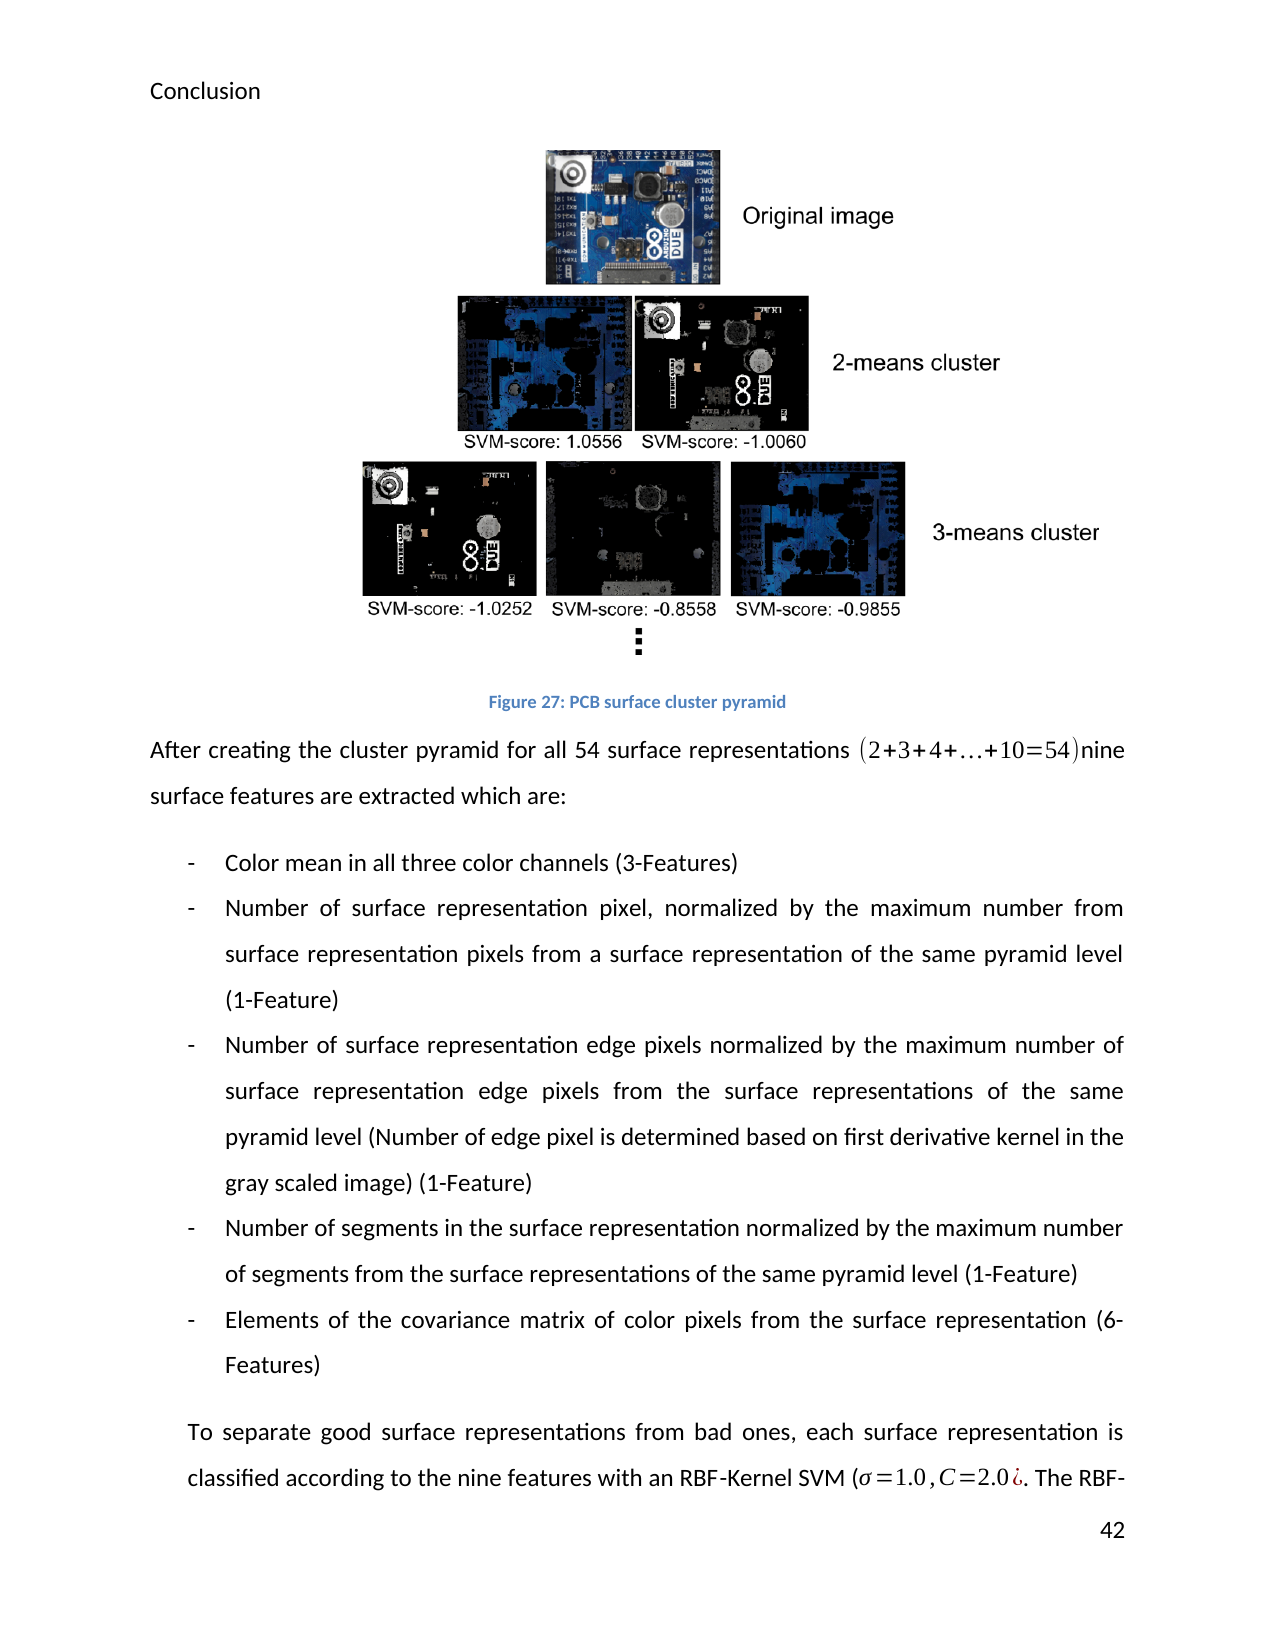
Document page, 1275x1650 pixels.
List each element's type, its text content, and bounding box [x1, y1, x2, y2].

picture [362, 150, 1099, 655]
list Elements of the covariance matrix of color pixels from the surface representation (6-Features) [187, 1304, 1125, 1380]
list Number of surface representation edge pixels normalized by the maximum number of surface representation edge pixels from the surface representations of the same pyramid level (Number of edge pixel is determined based on first derivative kernel in the gray scaled image) (1-Feature) [187, 1029, 1125, 1197]
list Number of surface representation pixel, normalized by the maximum number from surface representation pixels from a surface representation of the same pyramid level (1-Feature) [187, 892, 1125, 1014]
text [187, 1416, 1125, 1492]
list Number of segments in the surface representation normalized by the maximum number of segments from the surface representations of the same pyramid level (1-Feature) [187, 1212, 1125, 1289]
text After creating the cluster pyramid for all 54 surface representations nine surface features are extracted which are: [150, 734, 1125, 811]
list Color mean in all three color channels (3-Features) [187, 847, 1125, 877]
